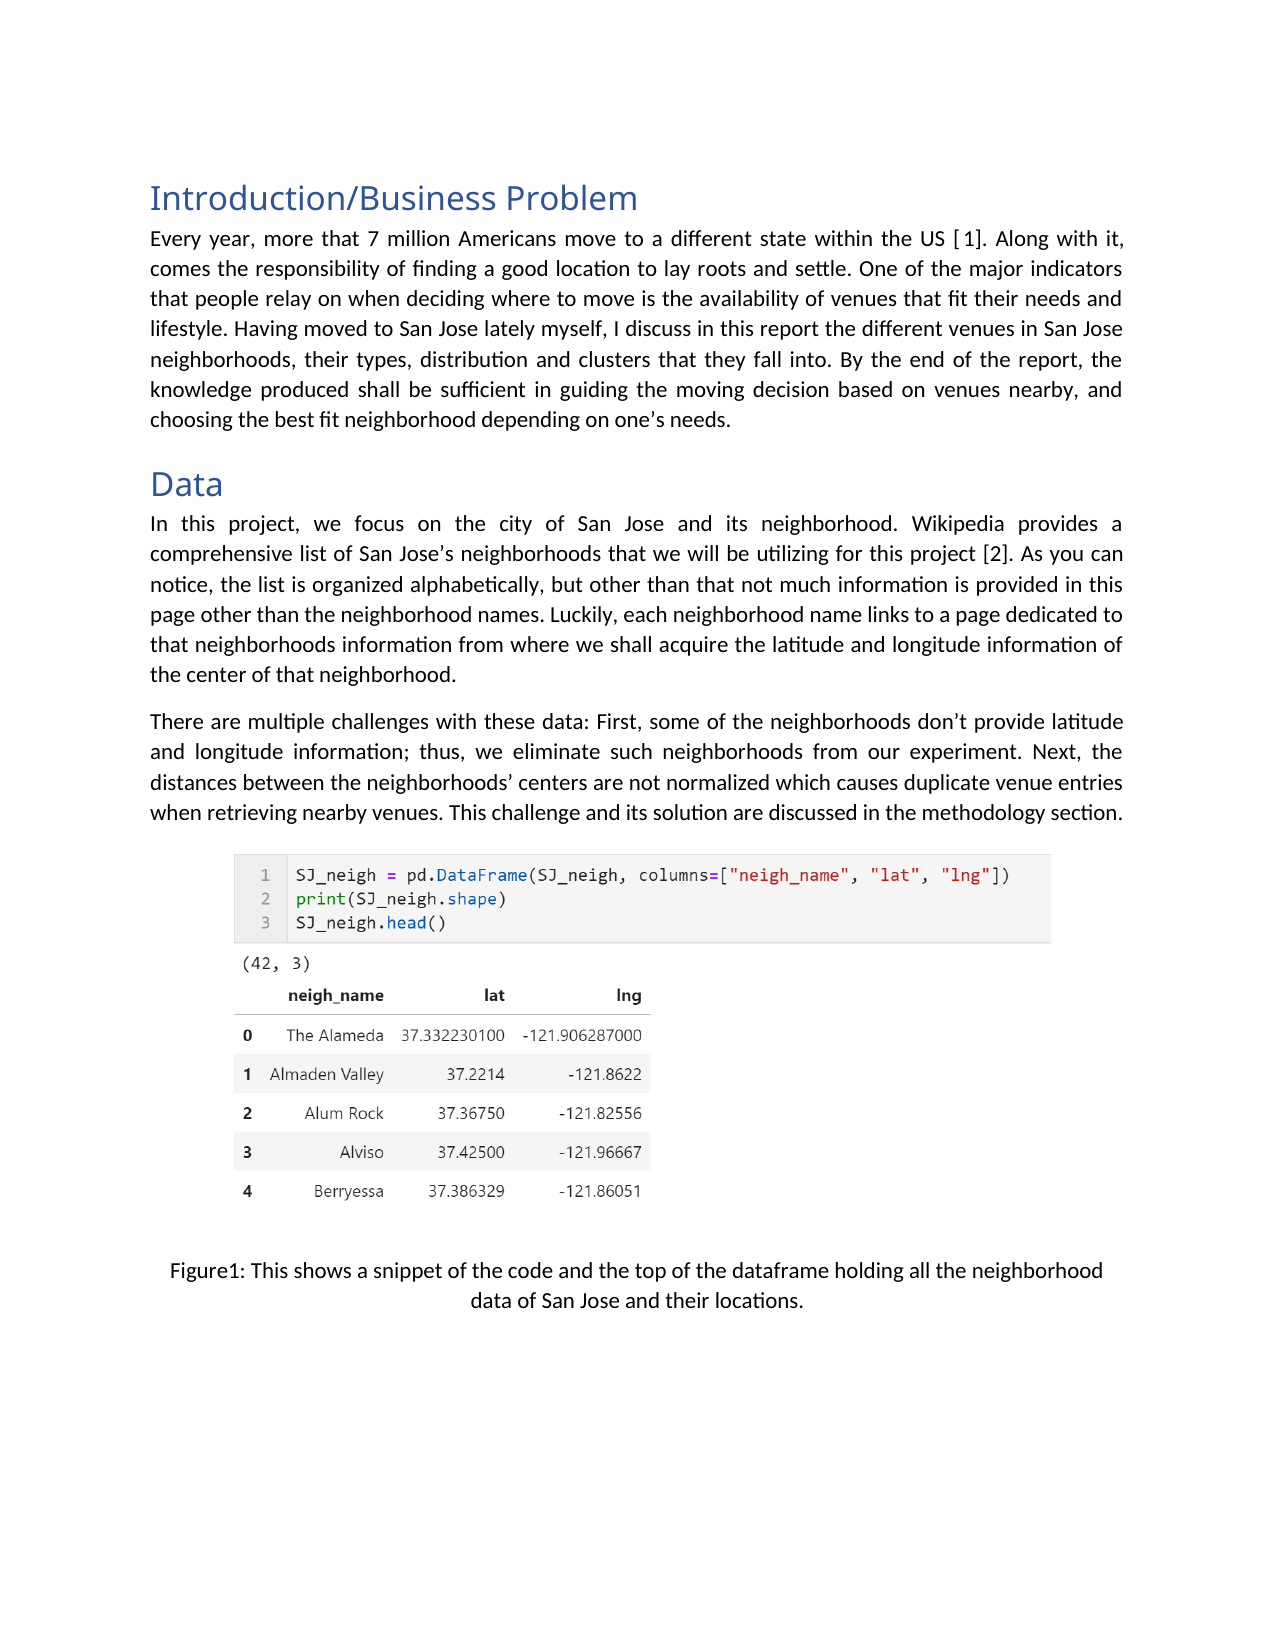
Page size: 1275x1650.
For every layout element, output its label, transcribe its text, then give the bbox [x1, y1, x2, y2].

text Every year, more that 7 million Americans move to a different state within the US [1]. Along with it, comes the responsibility of finding a good location to lay roots and settle. One of the major indicators that people relay on when deciding where to move is the availability of venues that fit their needs and lifestyle. Having moved to San Jose lately myself, I discuss in this report the different venues in San Jose neighborhoods, their types, distribution and clusters that they fall into. By the end of the report, the knowledge produced shall be sufficient in guiding the moving decision based on venues nearby, and choosing the best fit neighborhood depending on one’s needs. [150, 224, 1125, 433]
subtitle Data [150, 460, 1125, 506]
text There are multiple challenges with these data: First, some of the neighborhoods don’t provide latitude and longitude information; thus, we eliminate such neighborhoods from our experiment. Next, the distances between the neighborhoods’ centers are not normalized which causes duplicate venue entries when retrieving nearby venues. This challenge and its solution are discussed in the methodology section. [150, 707, 1125, 826]
text Figure1: This shows a snippet of the code and the top of the dataframe holding all the neighborhood data of San Jose and their locations. [150, 1256, 1125, 1314]
text In this project, we focus on the city of San Jose and its neighborhood. Wikipedia provides a comprehensive list of San Jose’s neighborhoods that we will be utilizing for this project [2]. As you can notice, the list is organized alphabetically, but other than that not much information is provided in this page other than the neighborhood names. Luckily, each neighborhood name links to a page dedicated to that neighborhoods information from where we shall acquire the latitude and longitude information of the center of that neighborhood. [150, 509, 1125, 688]
subtitle Introduction/Business Problem [150, 175, 1125, 220]
picture [223, 844, 1052, 1238]
